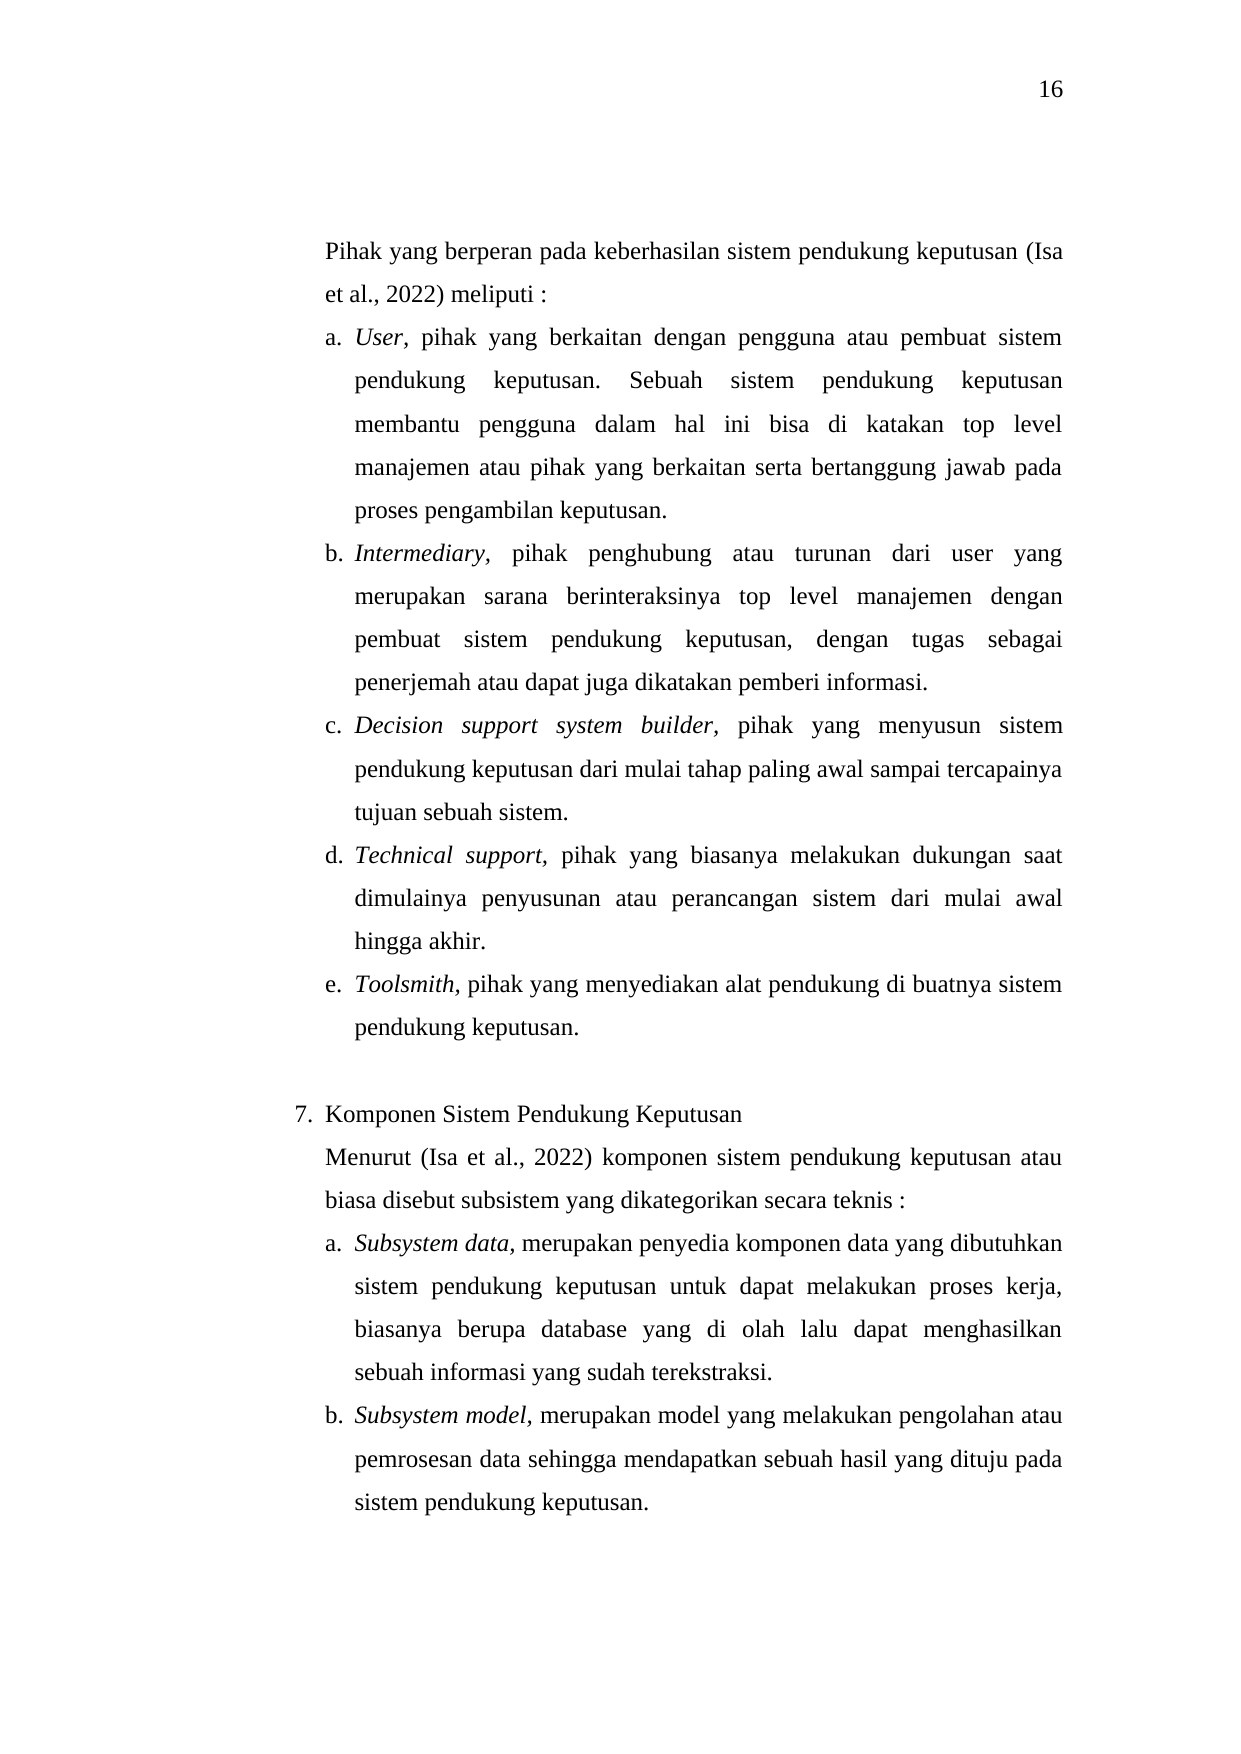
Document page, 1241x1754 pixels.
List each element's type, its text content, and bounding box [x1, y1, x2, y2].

list Subsystem data, merupakan penyedia komponen data yang dibutuhkan sistem pendukung keputusan untuk dapat melakukan proses kerja, biasanya berupa database yang di olah lalu dapat menghasilkan sebuah informasi yang sudah terekstraksi. [325, 1228, 1063, 1386]
list Toolsmith, pihak yang menyediakan alat pendukung di buatnya sistem pendukung keputusan. [325, 969, 1063, 1041]
list Subsystem model, merupakan model yang melakukan pengolahan atau pemrosesan data sehingga mendapatkan sebuah hasil yang dituju pada sistem pendukung keputusan. [325, 1401, 1063, 1516]
list Technical support, pihak yang biasanya melakukan dukungan saat dimulainya penyusunan atau perancangan sistem dari mulai awal hingga akhir. [325, 840, 1063, 955]
list User, pihak yang berkaitan dengan pengguna atau pembuat sistem pendukung keputusan. Sebuah sistem pendukung keputusan membantu pengguna dalam hal ini bisa di katakan top level manajemen atau pihak yang berkaitan serta bertanggung jawab pada proses pengambilan keputusan. [325, 322, 1063, 524]
list Menurut (Isa et al., 2022) komponen sistem pendukung keputusan atau biasa disebut subsistem yang dikategorikan secara teknis : [325, 1142, 1063, 1214]
list Intermediary, pihak penghubung atau turunan dari user yang merupakan sarana berinteraksinya top level manajemen dengan pembuat sistem pendukung keputusan, dengan tugas sebagai penerjemah atau dapat juga dikatakan pemberi informasi. [325, 538, 1063, 696]
list Decision support system builder, pihak yang menyusun sistem pendukung keputusan dari mulai tahap paling awal sampai tercapainya tujuan sebuah sistem. [325, 711, 1063, 826]
list Pihak yang berperan pada keberhasilan sistem pendukung keputusan (Isa et al., 2022) meliputi : [325, 236, 1063, 308]
list Komponen Sistem Pendukung Keputusan [294, 1099, 1063, 1127]
